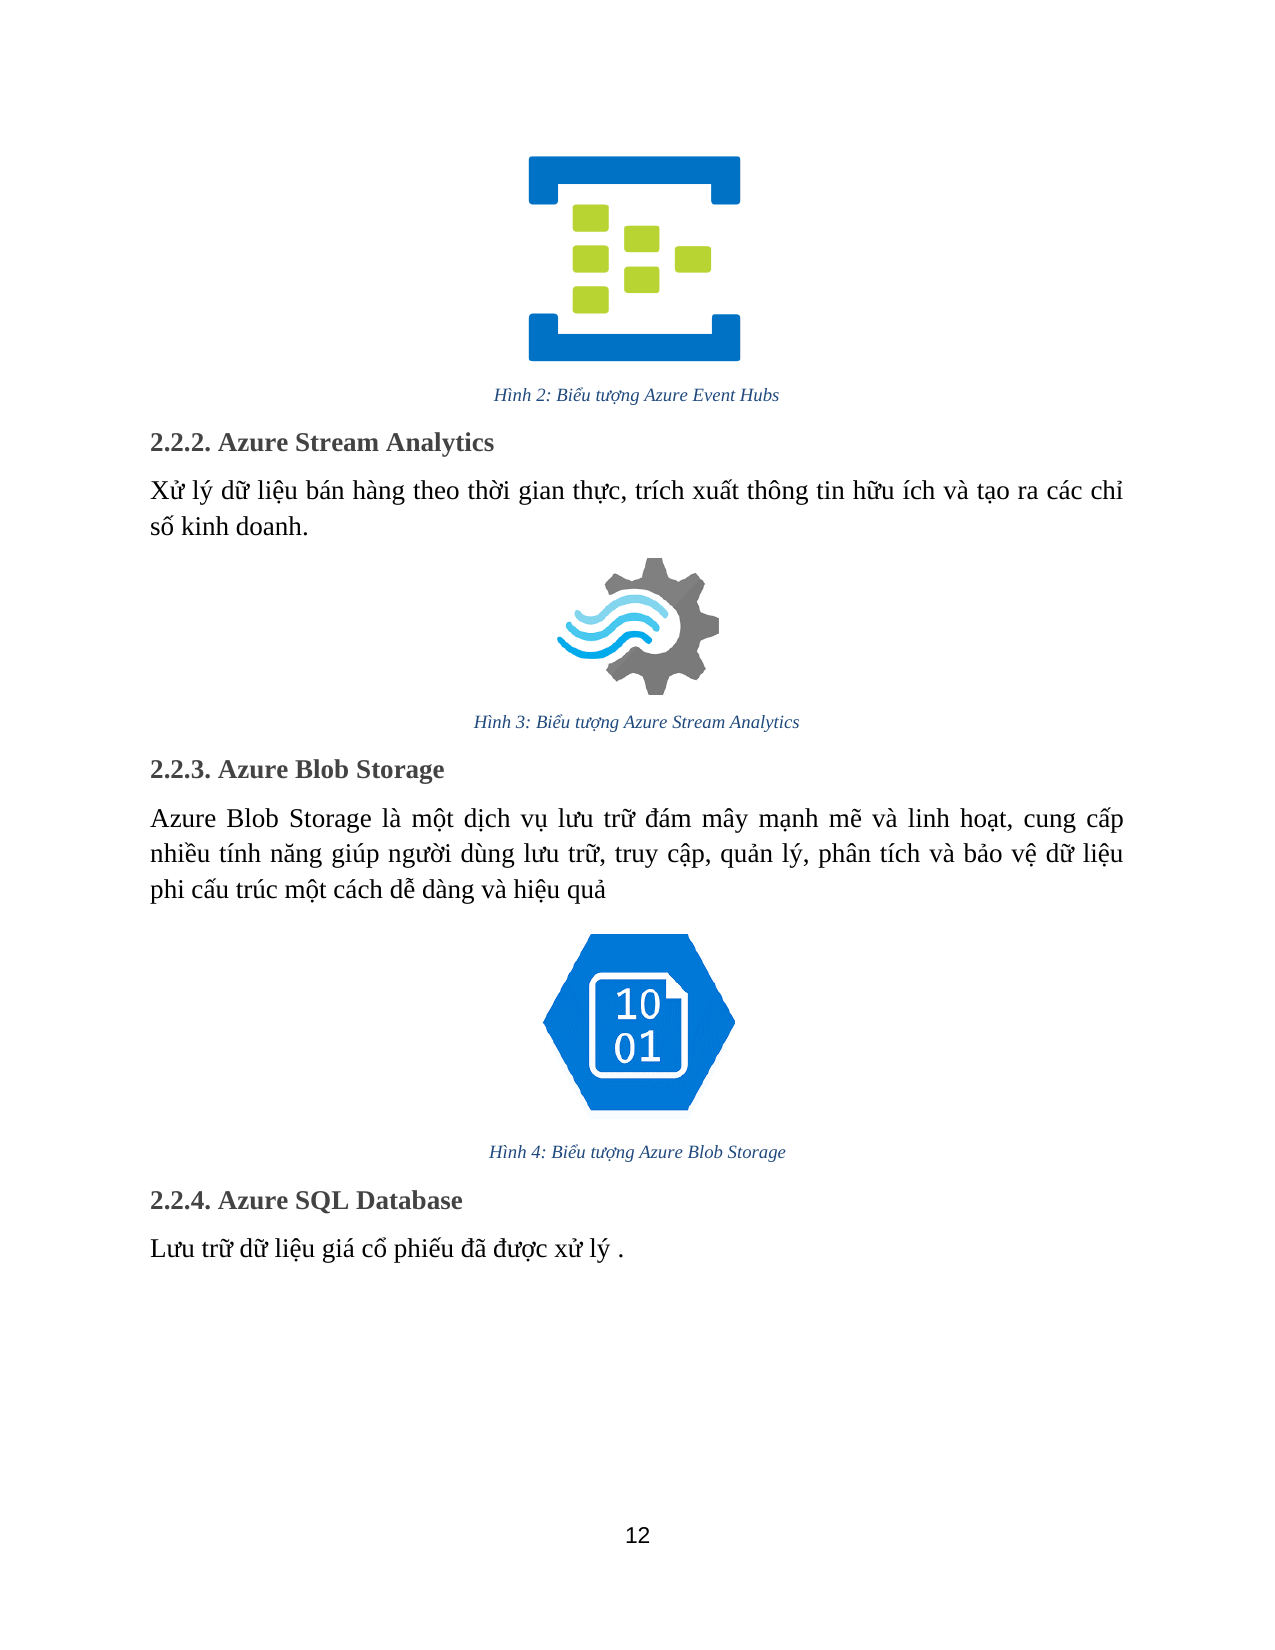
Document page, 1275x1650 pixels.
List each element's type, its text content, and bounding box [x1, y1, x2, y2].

text Lưu trữ dữ liệu giá cổ phiếu đã được xử lý . [150, 1232, 1125, 1263]
subtitle 2.2.2. Azure Stream Analytics [150, 426, 1125, 457]
picture [518, 558, 757, 695]
subtitle 2.2.4. Azure SQL Database [150, 1184, 1125, 1215]
picture [521, 150, 754, 368]
text Hình 2: Biểu tượng Azure Event Hubs [150, 384, 1125, 405]
text Xử lý dữ liệu bán hàng theo thời gian thực, trích xuất thông tin hữu ích và tạo ra các chỉ số kinh doanh. [150, 474, 1125, 541]
text Hình 3: Biểu tượng Azure Stream Analytics [150, 711, 1125, 733]
text Azure Blob Storage là một dịch vụ lưu trữ đám mây mạnh mẽ và linh hoạt, cung cấp nhiều tính năng giúp người dùng lưu trữ, truy cập, quản lý, phân tích và bảo vệ dữ liệu phi cấu trúc một cách dễ dàng và hiệu quả [150, 802, 1125, 904]
text Hình 4: Biểu tượng Azure Blob Storage [150, 1141, 1125, 1163]
picture [540, 921, 735, 1126]
subtitle 2.2.3. Azure Blob Storage [150, 753, 1125, 784]
